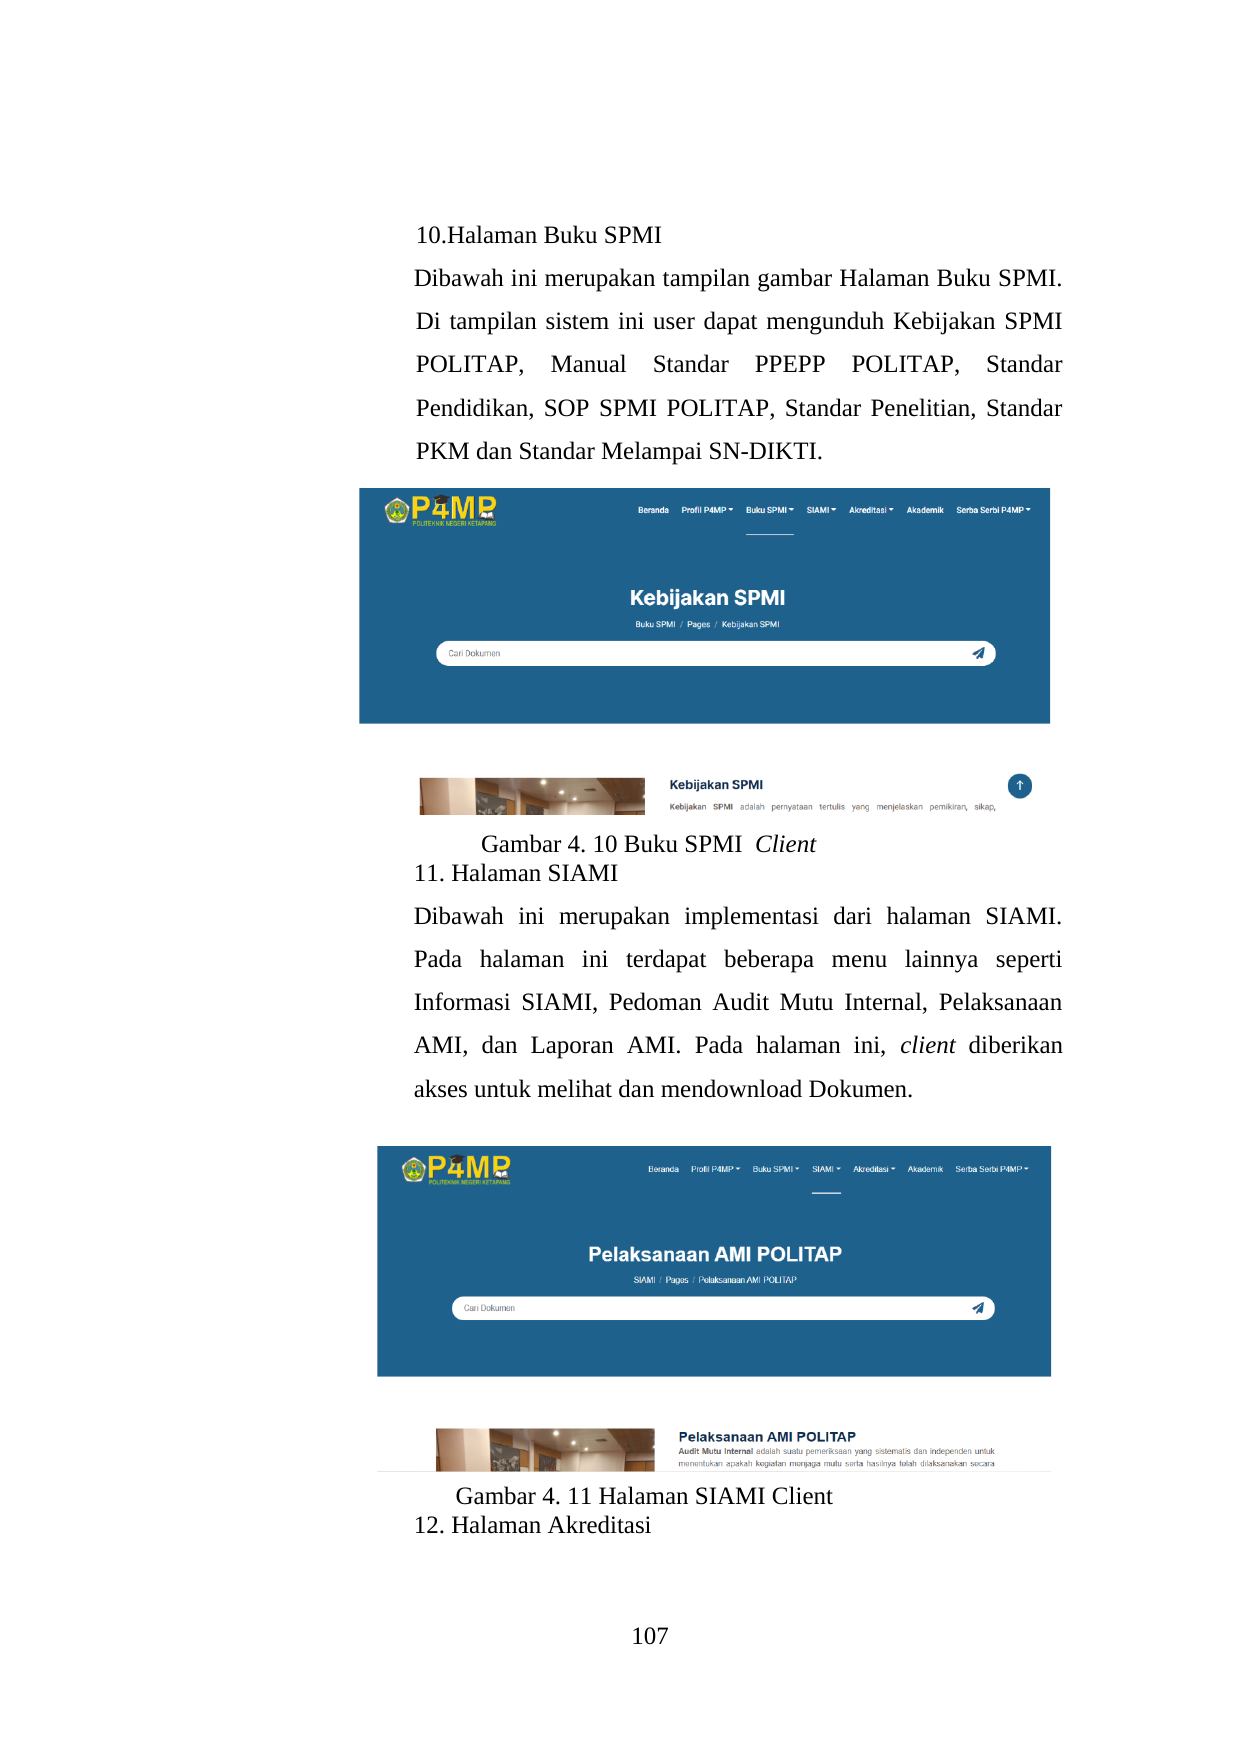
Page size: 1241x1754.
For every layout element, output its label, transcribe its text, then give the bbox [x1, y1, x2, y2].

text 10.Halaman Buku SPMI [416, 220, 1063, 249]
text Dibawah ini merupakan tampilan gambar Halaman Buku SPMI. Di tampilan sistem ini user dapat mengunduh Kebijakan SPMI POLITAP, Manual Standar PPEPP POLITAP, Standar Pendidikan, SOP SPMI POLITAP, Standar Penelitian, Standar PKM dan Standar Melampai SN-DIKTI. [413, 263, 1063, 464]
text 11. Halaman SIAMI [413, 858, 1063, 887]
picture [377, 1146, 1052, 1472]
text Dibawah ini merupakan implementasi dari halaman SIAMI. Pada halaman ini terdapat beberapa menu lainnya seperti Informasi SIAMI, Pedoman Audit Mutu Internal, Pelaksanaan AMI, dan Laporan AMI. Pada halaman ini, client diberikan akses untuk melihat dan mendownload Dokumen. [413, 901, 1063, 1102]
picture [359, 488, 1050, 815]
